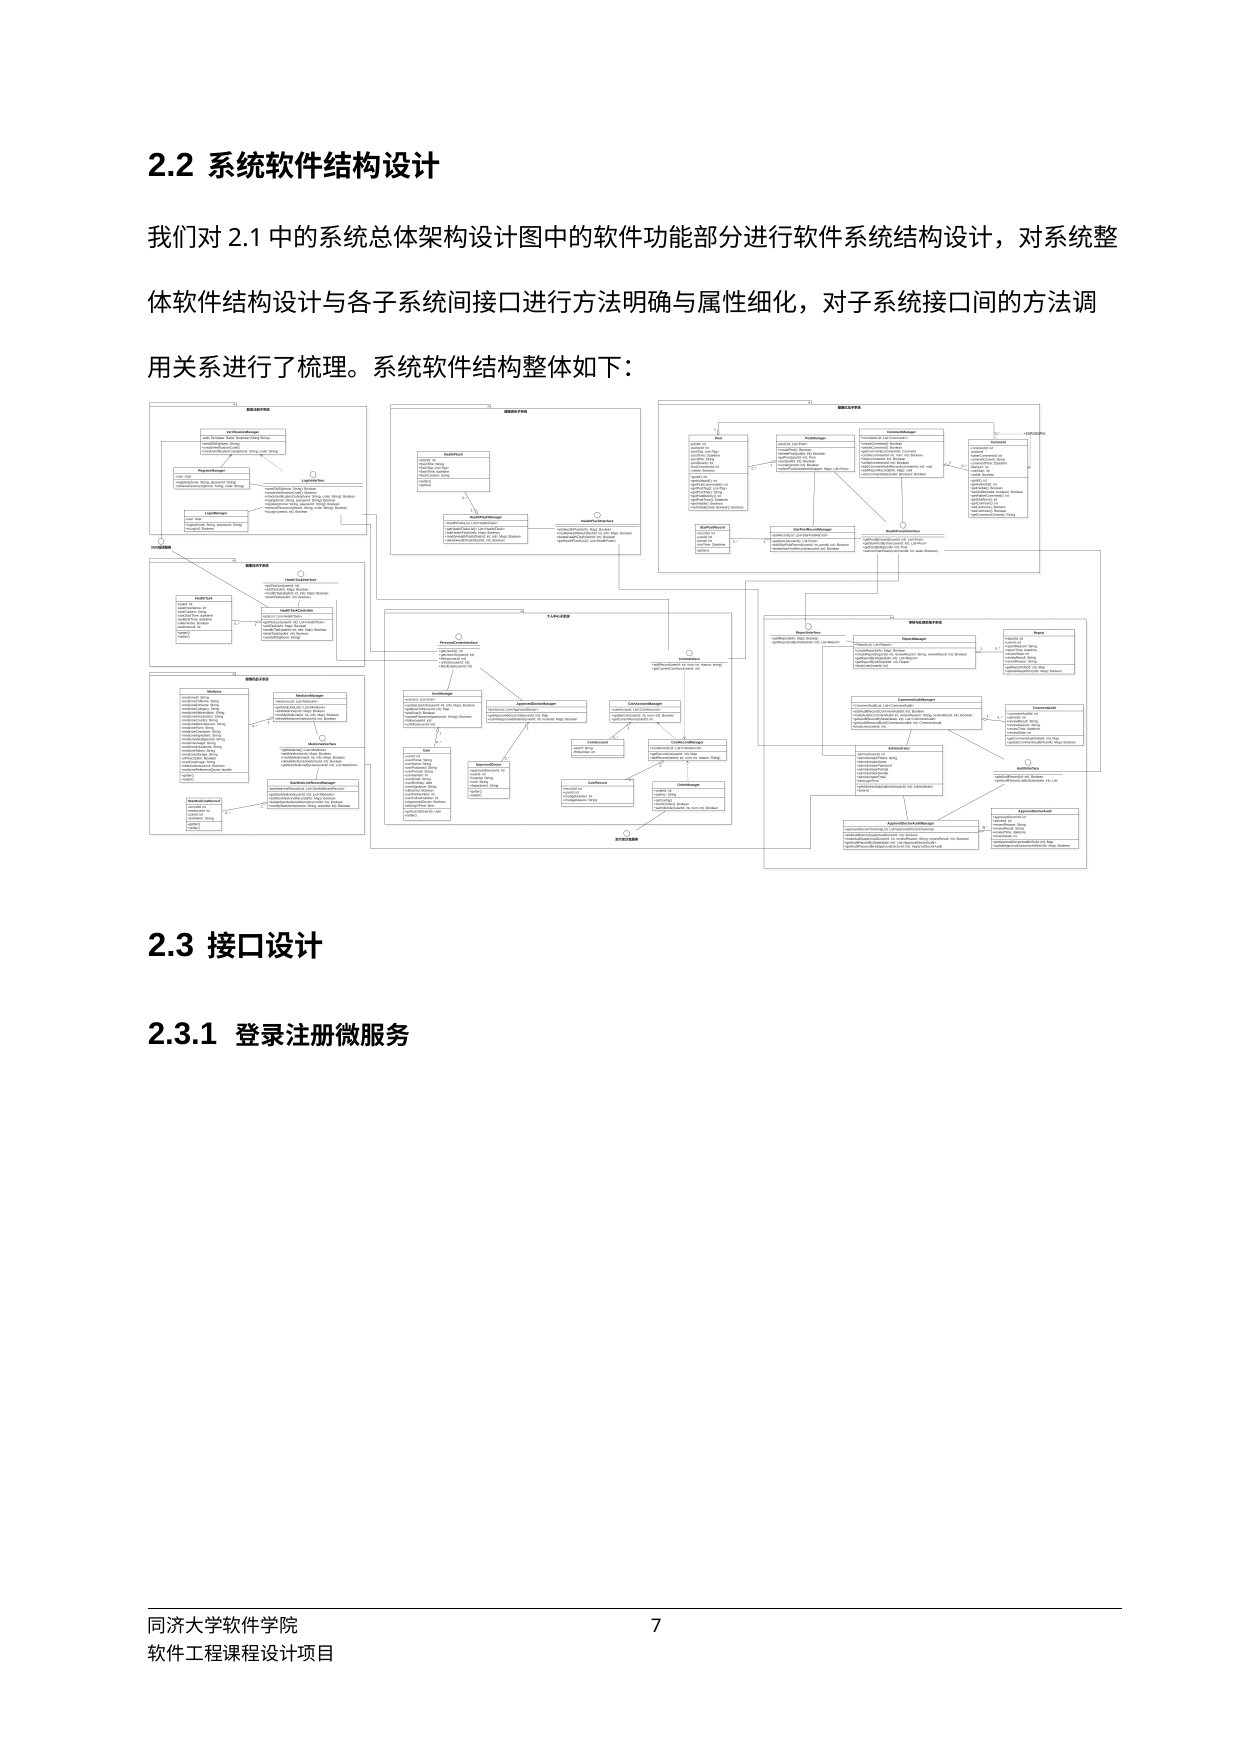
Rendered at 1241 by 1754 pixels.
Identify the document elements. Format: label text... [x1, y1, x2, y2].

text 我们对2.1中的系统总体架构设计图中的软件功能部分进行软件系统结构设计，对系统整体软件结构设计与各子系统间接口进行方法明确与属性细化，对子系统接口间的方法调用关系进行了梳理。系统软件结构整体如下： [148, 203, 1122, 398]
subtitle 接口设计 [148, 911, 1122, 976]
subtitle 登录注册微服务 [148, 1001, 1122, 1066]
picture [147, 398, 1111, 879]
subtitle 系统软件结构设计 [148, 132, 1122, 197]
